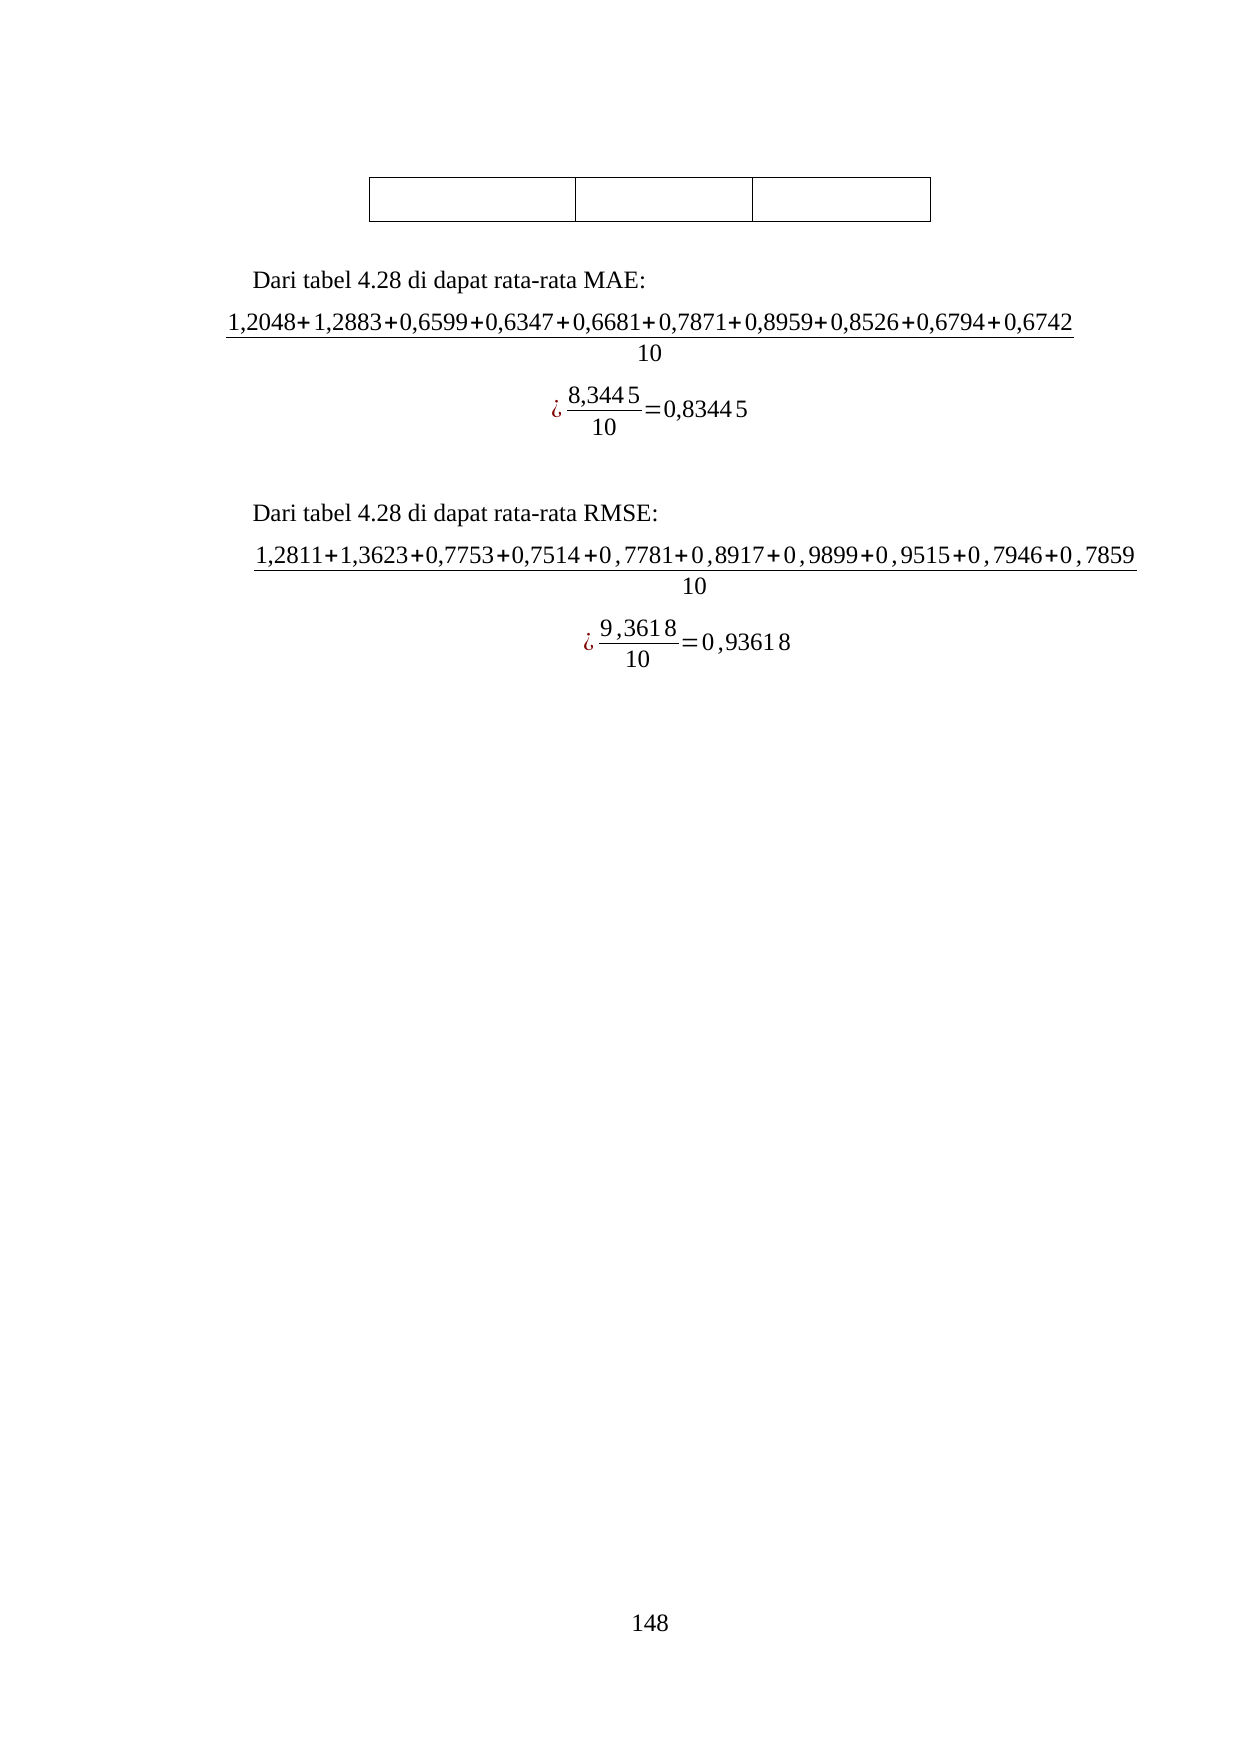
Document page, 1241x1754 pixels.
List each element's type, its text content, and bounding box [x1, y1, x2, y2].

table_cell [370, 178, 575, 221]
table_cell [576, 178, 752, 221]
text Dari tabel 4.28 di dapat rata-rata RMSE: [177, 498, 1122, 527]
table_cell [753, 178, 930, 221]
text Dari tabel 4.28 di dapat rata-rata MAE: [177, 265, 1122, 294]
